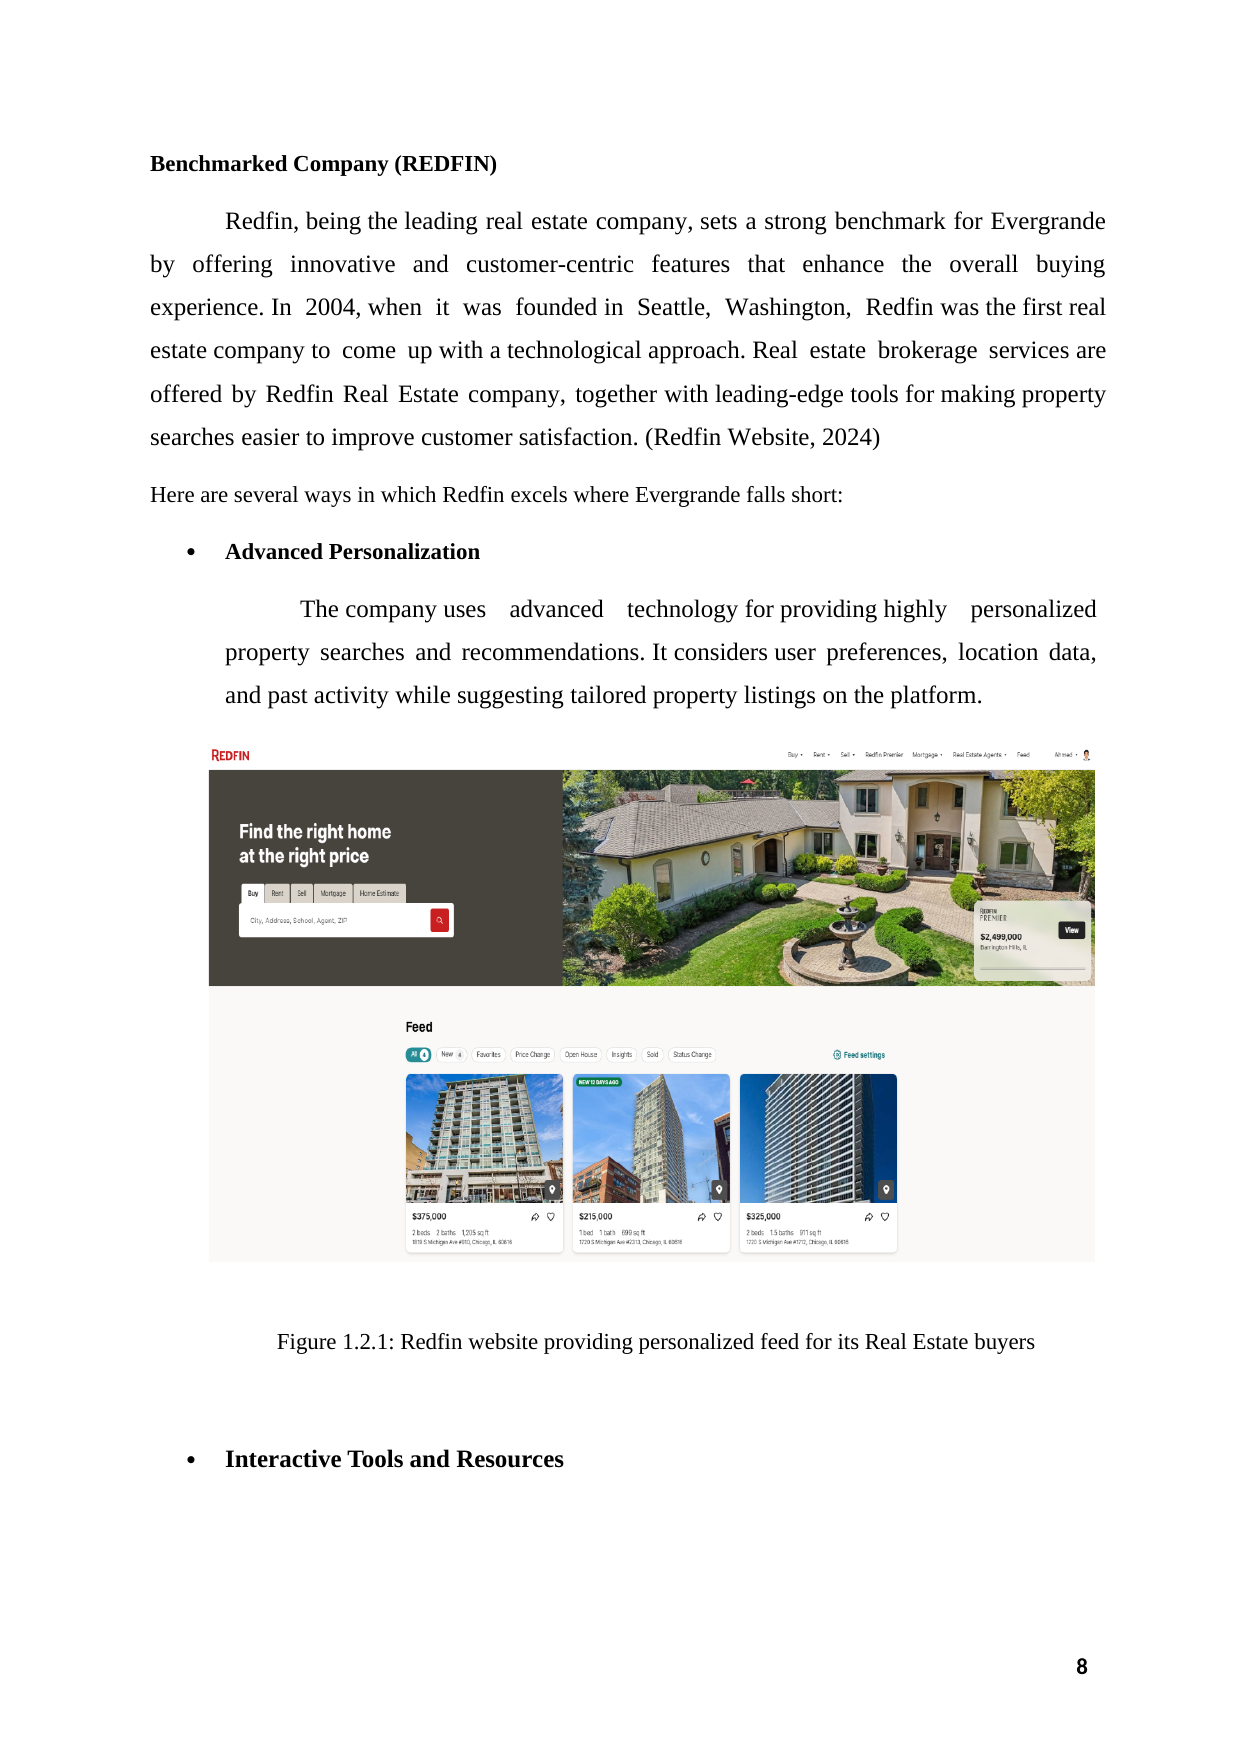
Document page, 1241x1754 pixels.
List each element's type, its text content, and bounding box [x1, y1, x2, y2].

picture [207, 744, 1094, 1260]
text Benchmarked Company (REDFIN) [150, 150, 1087, 176]
text The company uses advanced technology for providing highly personalized property searches and recommendations. It considers user preferences, location data, and past activity while suggesting tailored property listings on the platform. [225, 594, 1097, 709]
text Here are several ways in which Redfin excels where Evergrande falls short: [150, 482, 1087, 508]
text Figure 1.2.1: Redfin website providing personalized feed for its Real Estate buyers [225, 1260, 1087, 1354]
list Advanced Personalization [187, 538, 1087, 564]
text Redfin, being the leading real estate company, sets a strong benchmark for Evergrande by offering innovative and customer-centric features that enhance the overall buying experience. In 2004, when it was founded in Seattle, Washington, Redfin was the first real estate company to come up with a technological approach. Real estate brokerage services are offered by Redfin Real Estate company, together with leading-edge tools for making property searches easier to improve customer satisfaction. (Redfin Website, 2024) [150, 206, 1106, 451]
list Interactive Tools and Resources [187, 1444, 1087, 1473]
